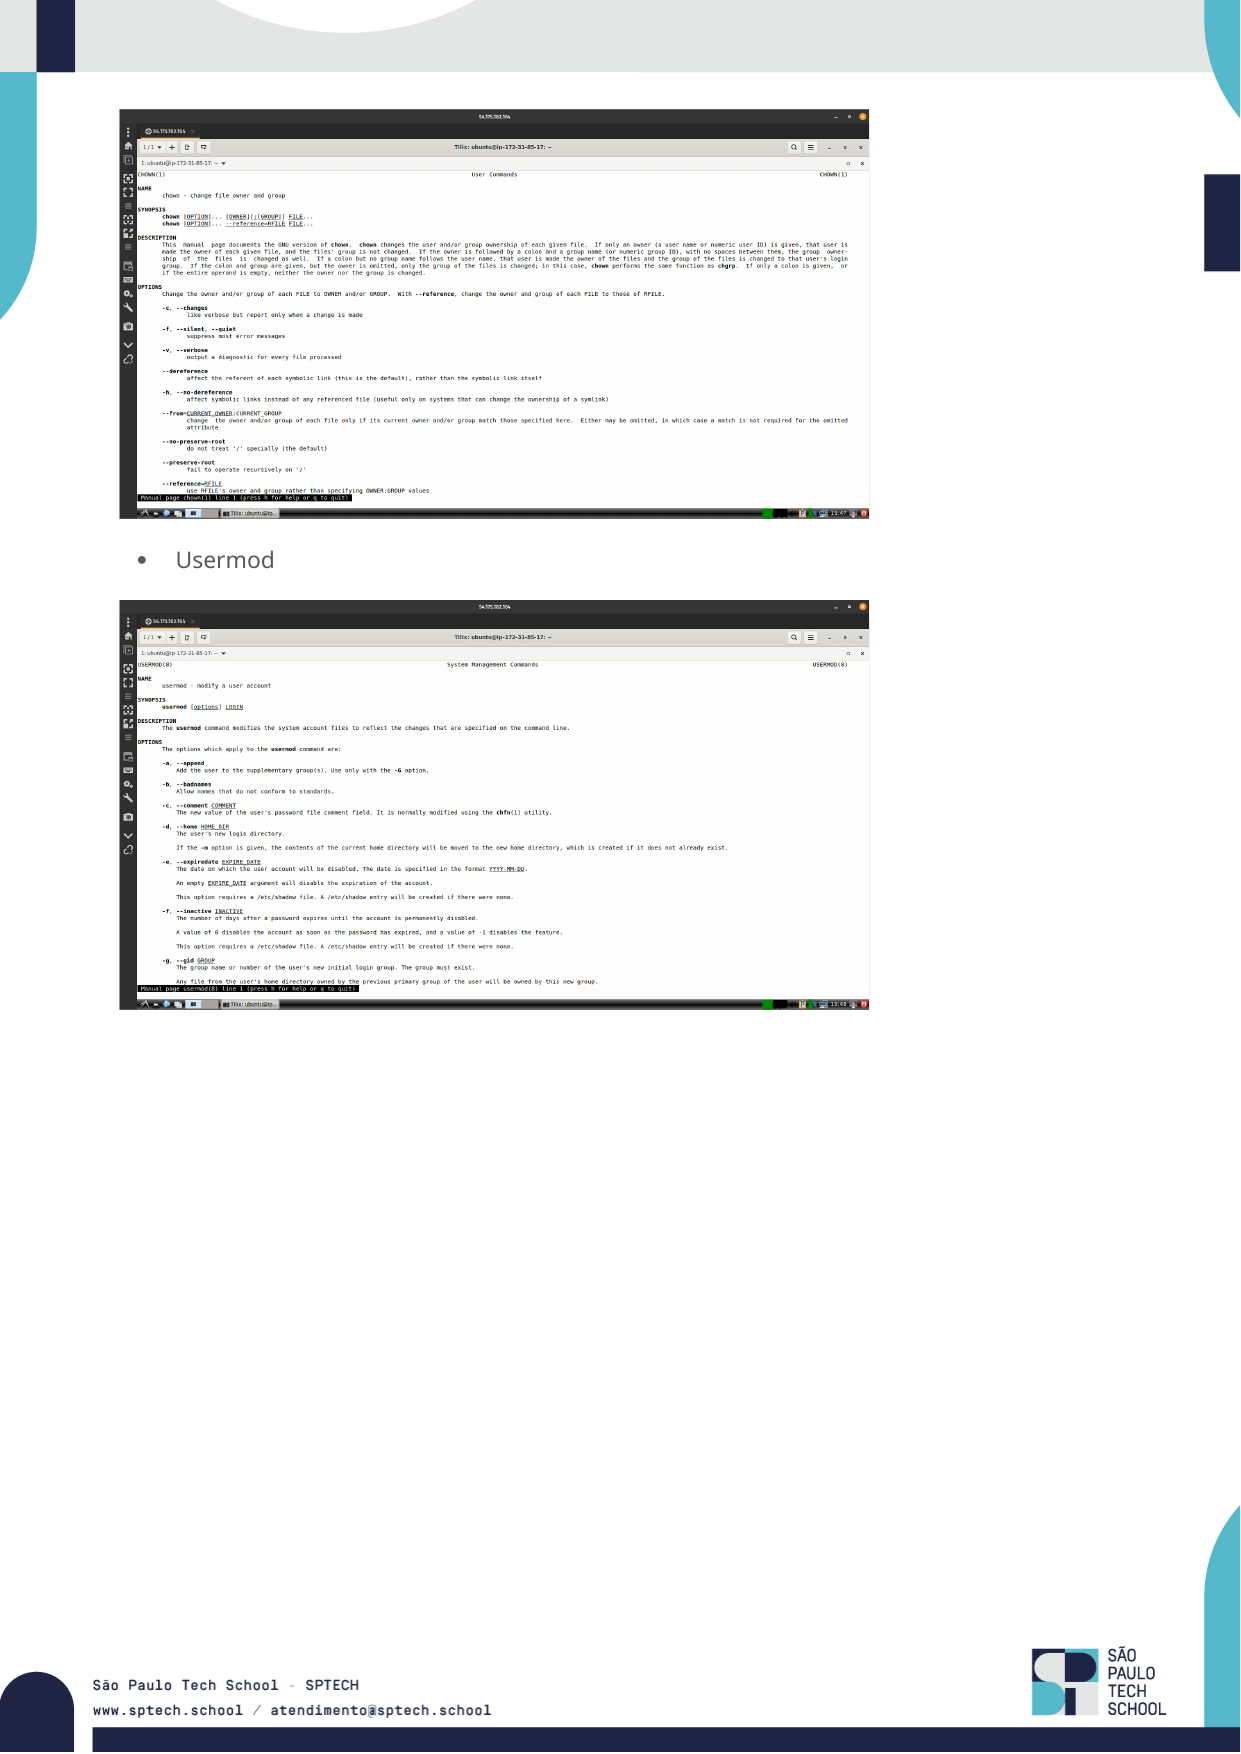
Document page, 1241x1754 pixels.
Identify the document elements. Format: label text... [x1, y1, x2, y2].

list Usermod [138, 544, 1140, 575]
picture [0, 0, 1241, 1752]
